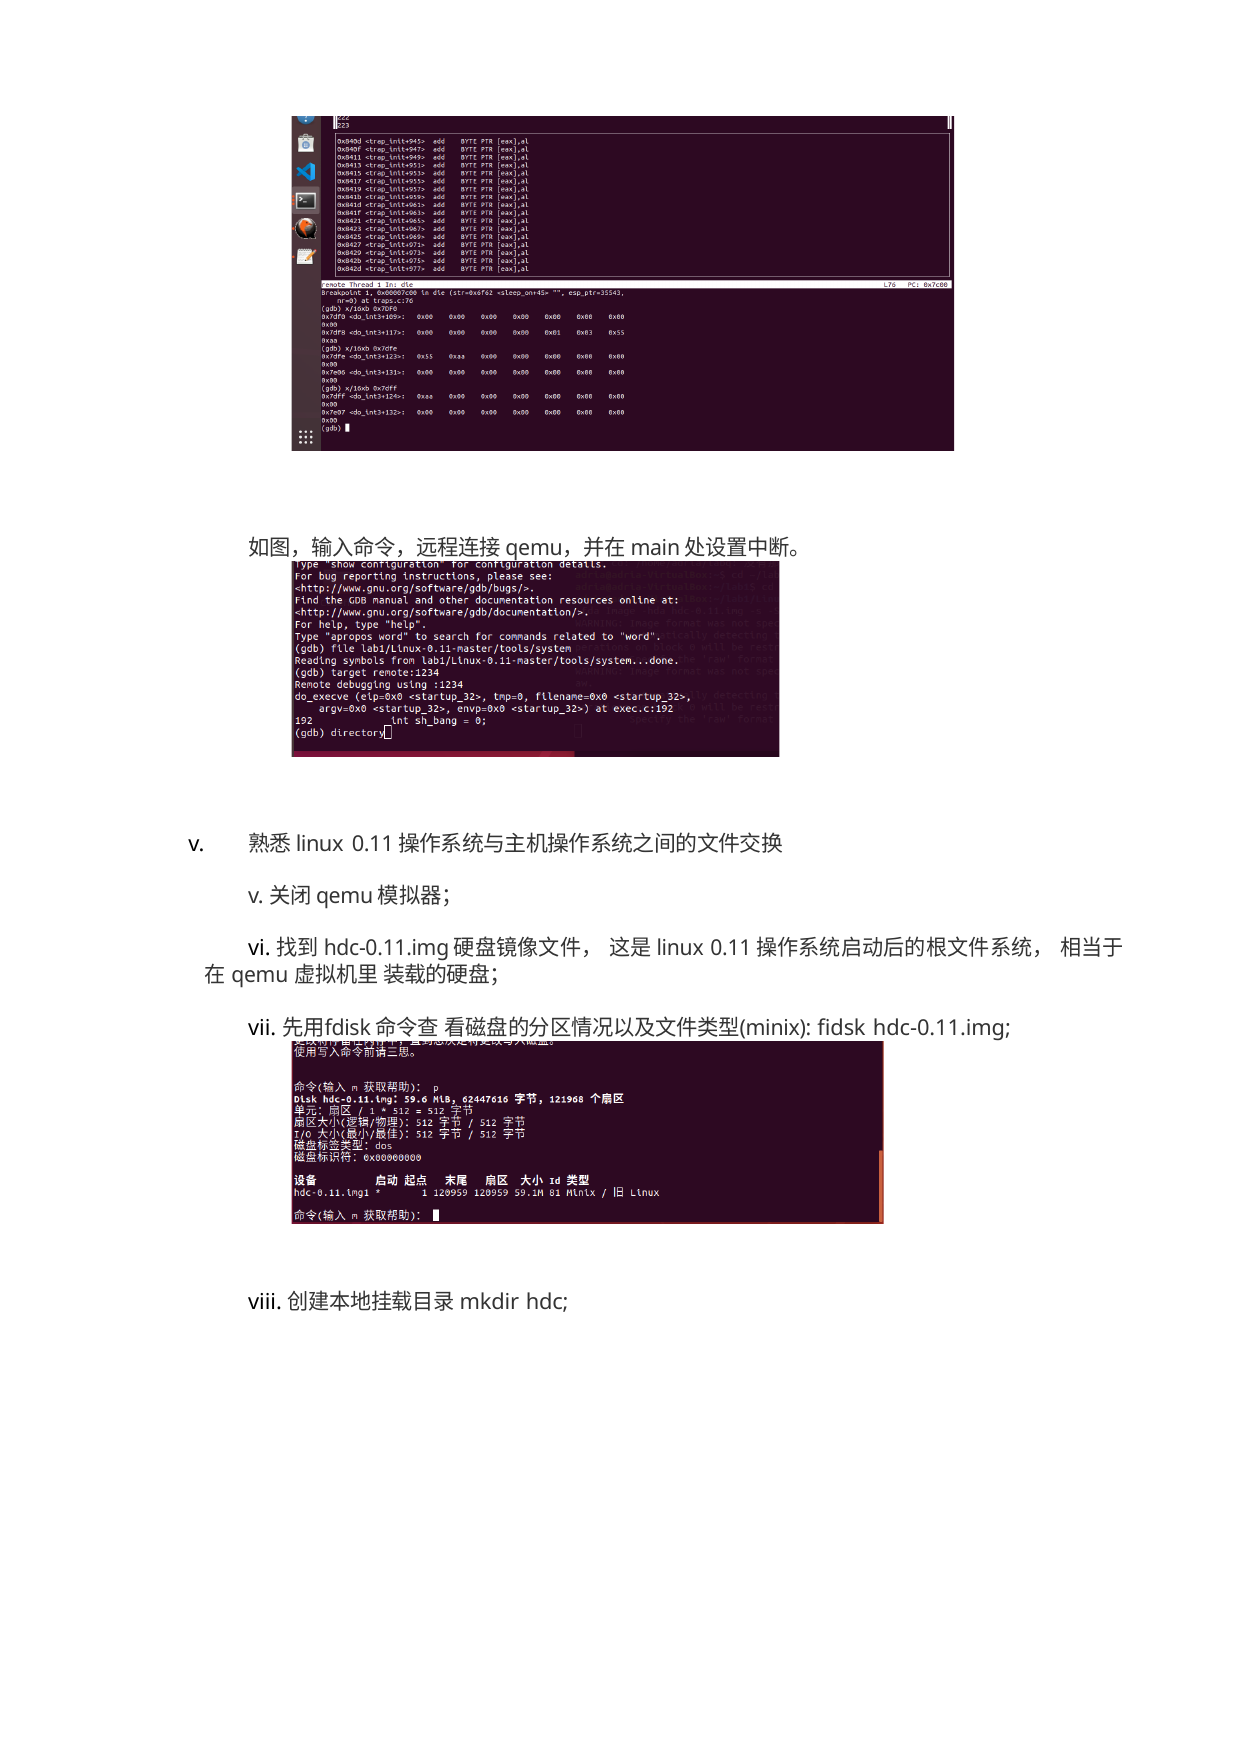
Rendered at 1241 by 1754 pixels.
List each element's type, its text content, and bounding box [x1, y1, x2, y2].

list 关闭qemu模拟器； [204, 881, 1124, 909]
list 熟悉linux 0.11操作系统与主机操作系统之间的⽂件交换 [204, 830, 1108, 857]
picture [291, 561, 780, 757]
list 创建本地挂载⽬录 mkdir hdc; [204, 1288, 1124, 1315]
picture [291, 1041, 884, 1224]
text 如图，输入命令，远程连接qemu，并在main处设置中断。 [204, 535, 1108, 561]
list 找到hdc-0.11.img硬盘镜像⽂件， 这是linux 0.11操作系统启动后的根⽂件系统， 相当于在 qemu 虚拟机⾥ 装载的硬盘； [204, 934, 1124, 989]
list 先⽤fdisk命令查 看磁盘的分区情况以及⽂件类型(minix): ﬁdsk hdc-0.11.img; [204, 1014, 1124, 1041]
picture [291, 116, 955, 451]
